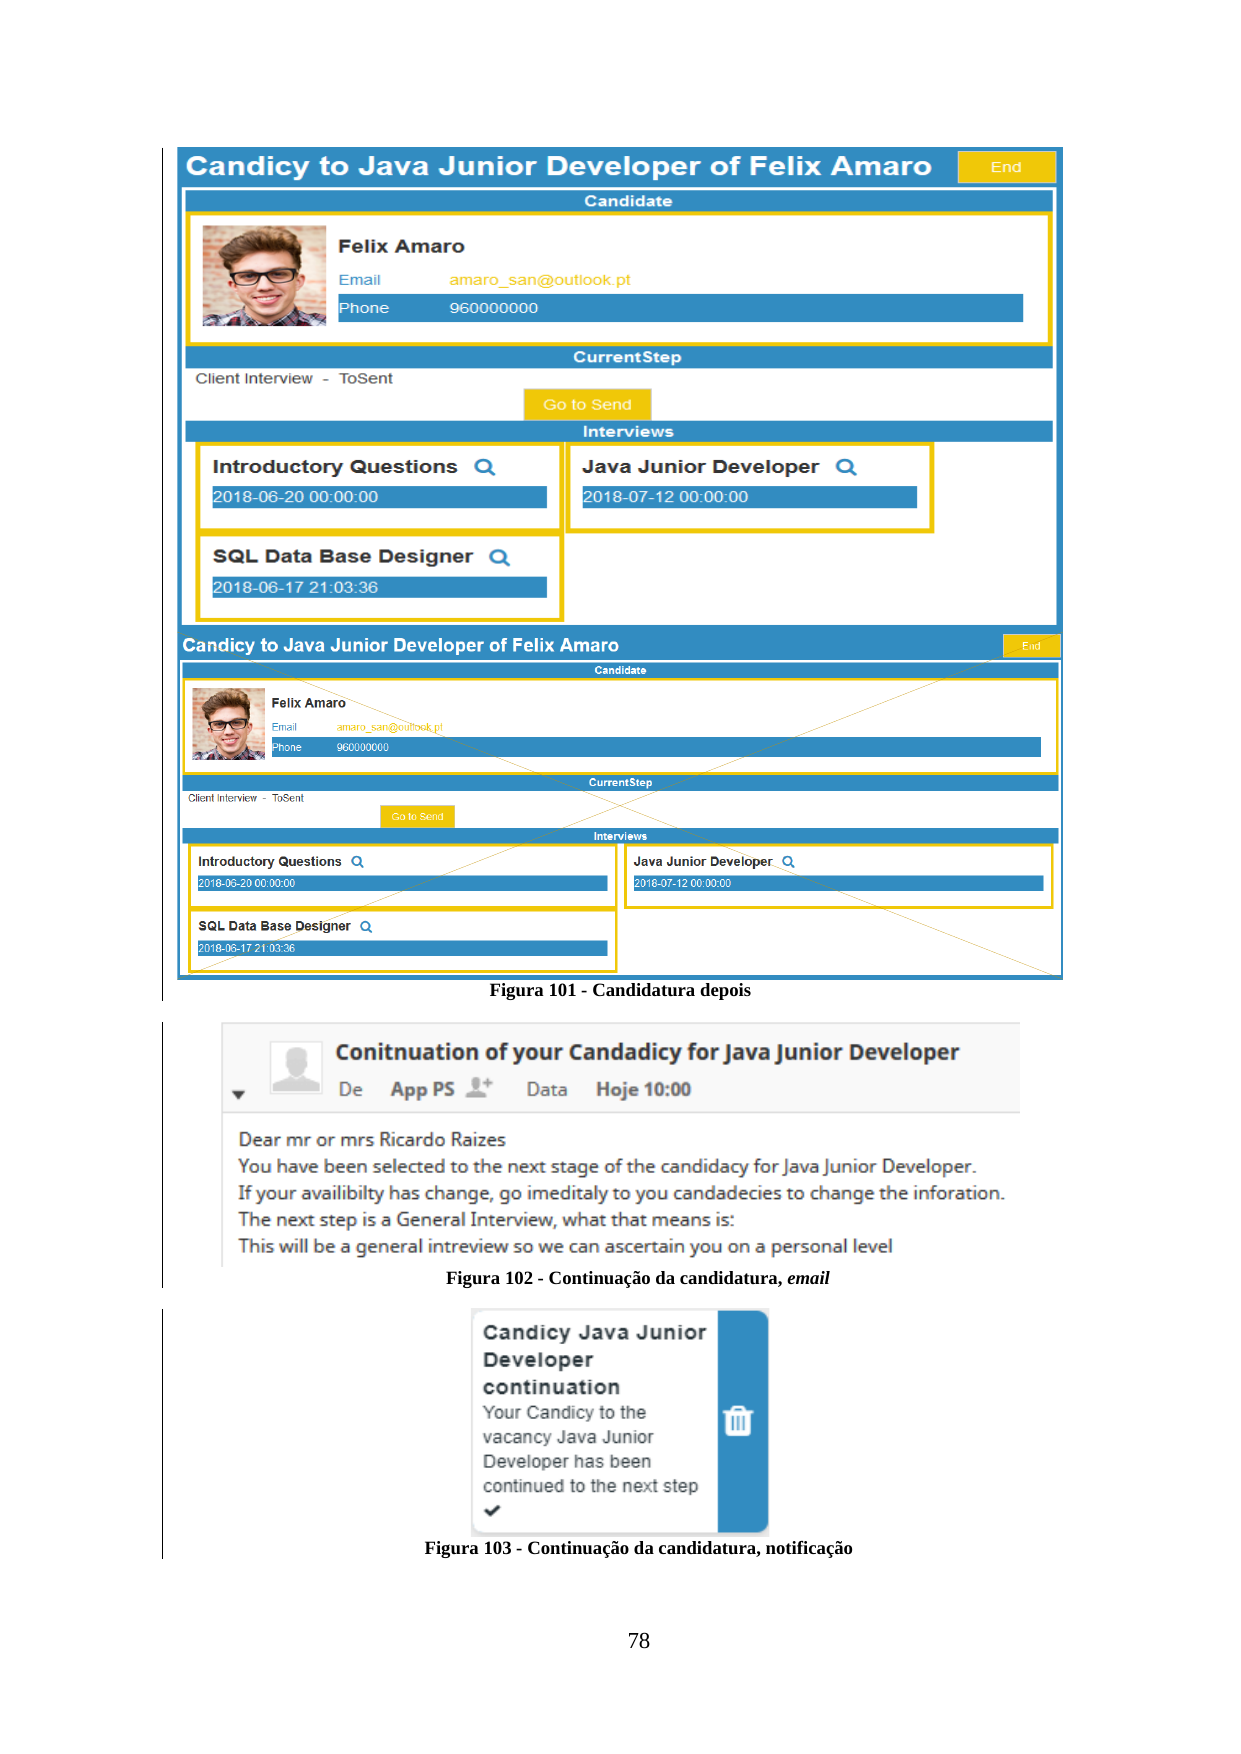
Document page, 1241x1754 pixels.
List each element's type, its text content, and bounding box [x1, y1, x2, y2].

picture [177, 633, 618, 978]
picture [470, 1308, 770, 1537]
picture [179, 807, 1061, 980]
picture [177, 147, 1063, 805]
text Figura 101 - Candidatura depois [177, 980, 1063, 1001]
picture [220, 1021, 1020, 1267]
text Figura 102 - Continuação da candidatura, email [177, 1267, 1063, 1288]
text Figura 103 - Continuação da candidatura, notificação [177, 1537, 1063, 1559]
picture [622, 633, 1063, 978]
